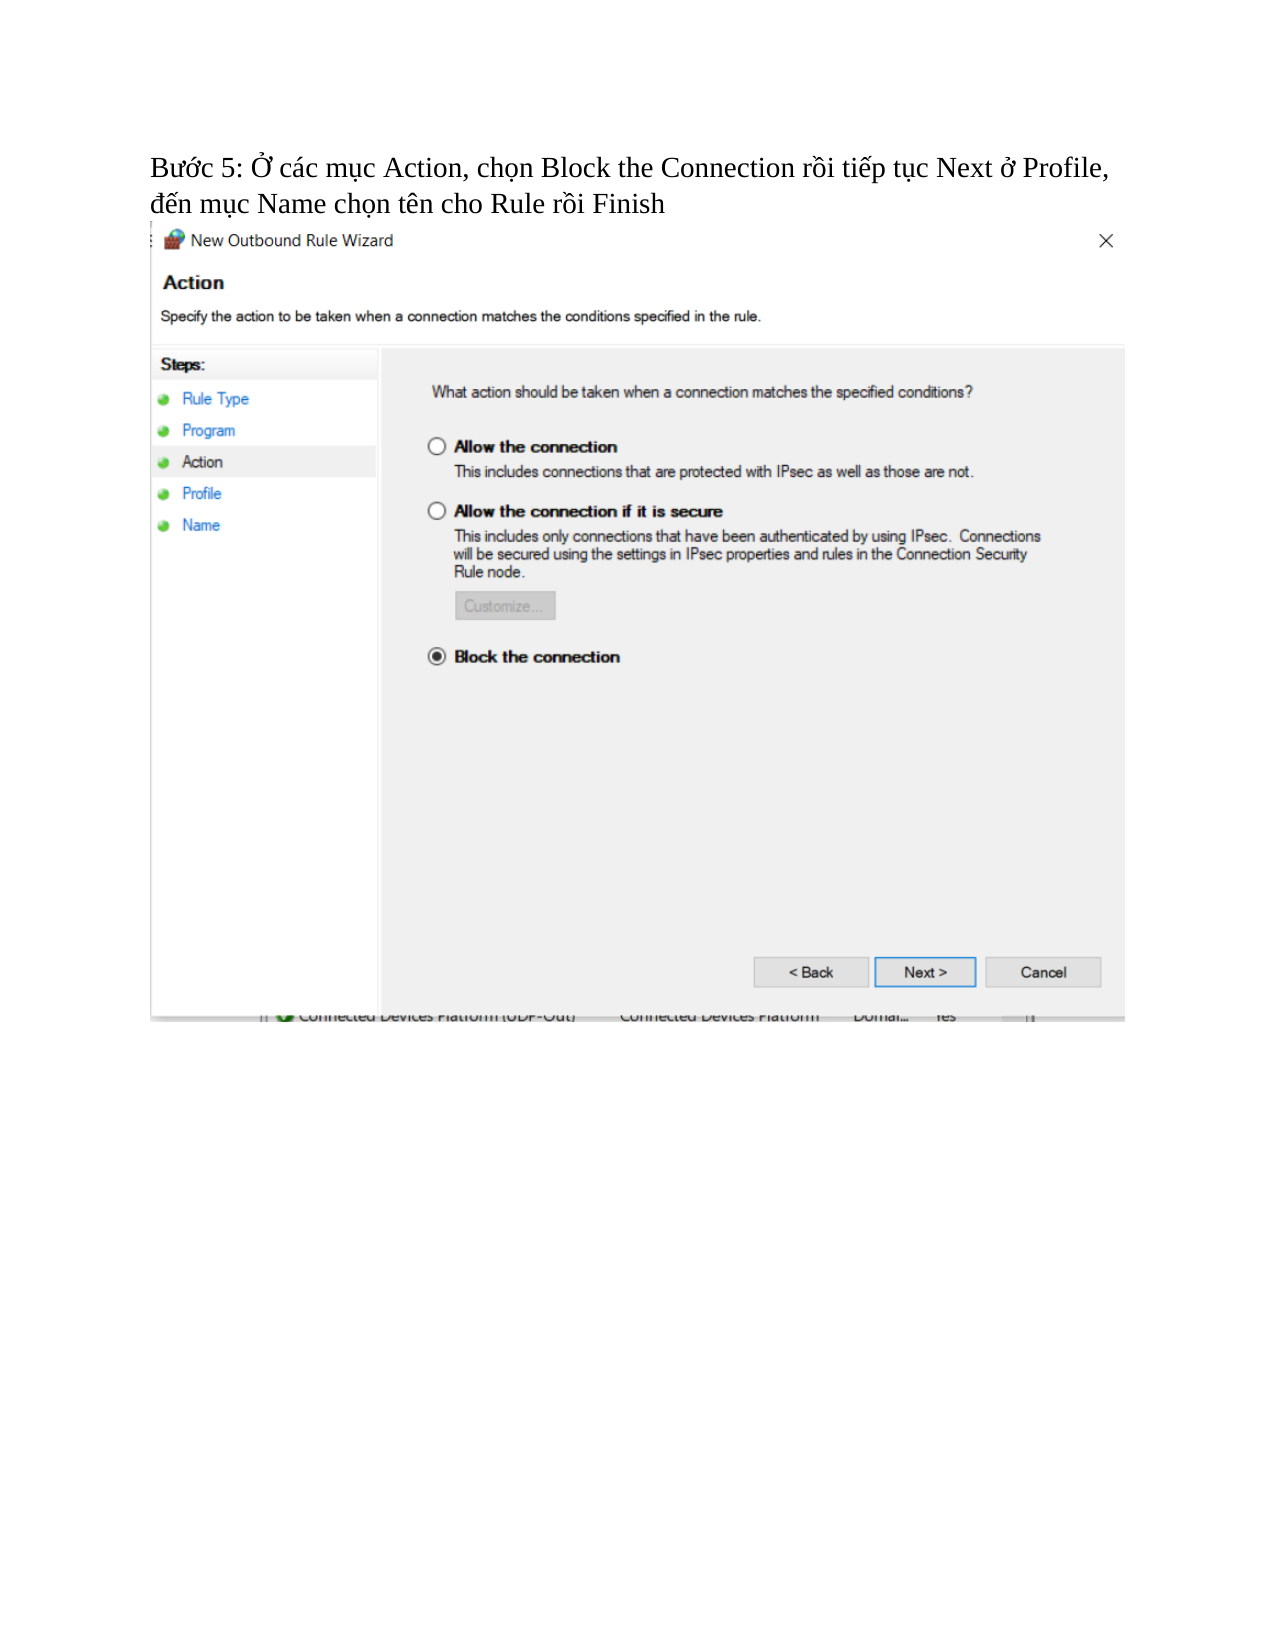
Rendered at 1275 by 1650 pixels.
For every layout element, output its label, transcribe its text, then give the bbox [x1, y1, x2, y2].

text Bước 5: Ở các mục Action, chọn Block the Connection rồi tiếp tục Next ở Profile, đến mục Name chọn tên cho Rule rồi Finish [150, 150, 1125, 221]
picture [150, 221, 1125, 1022]
